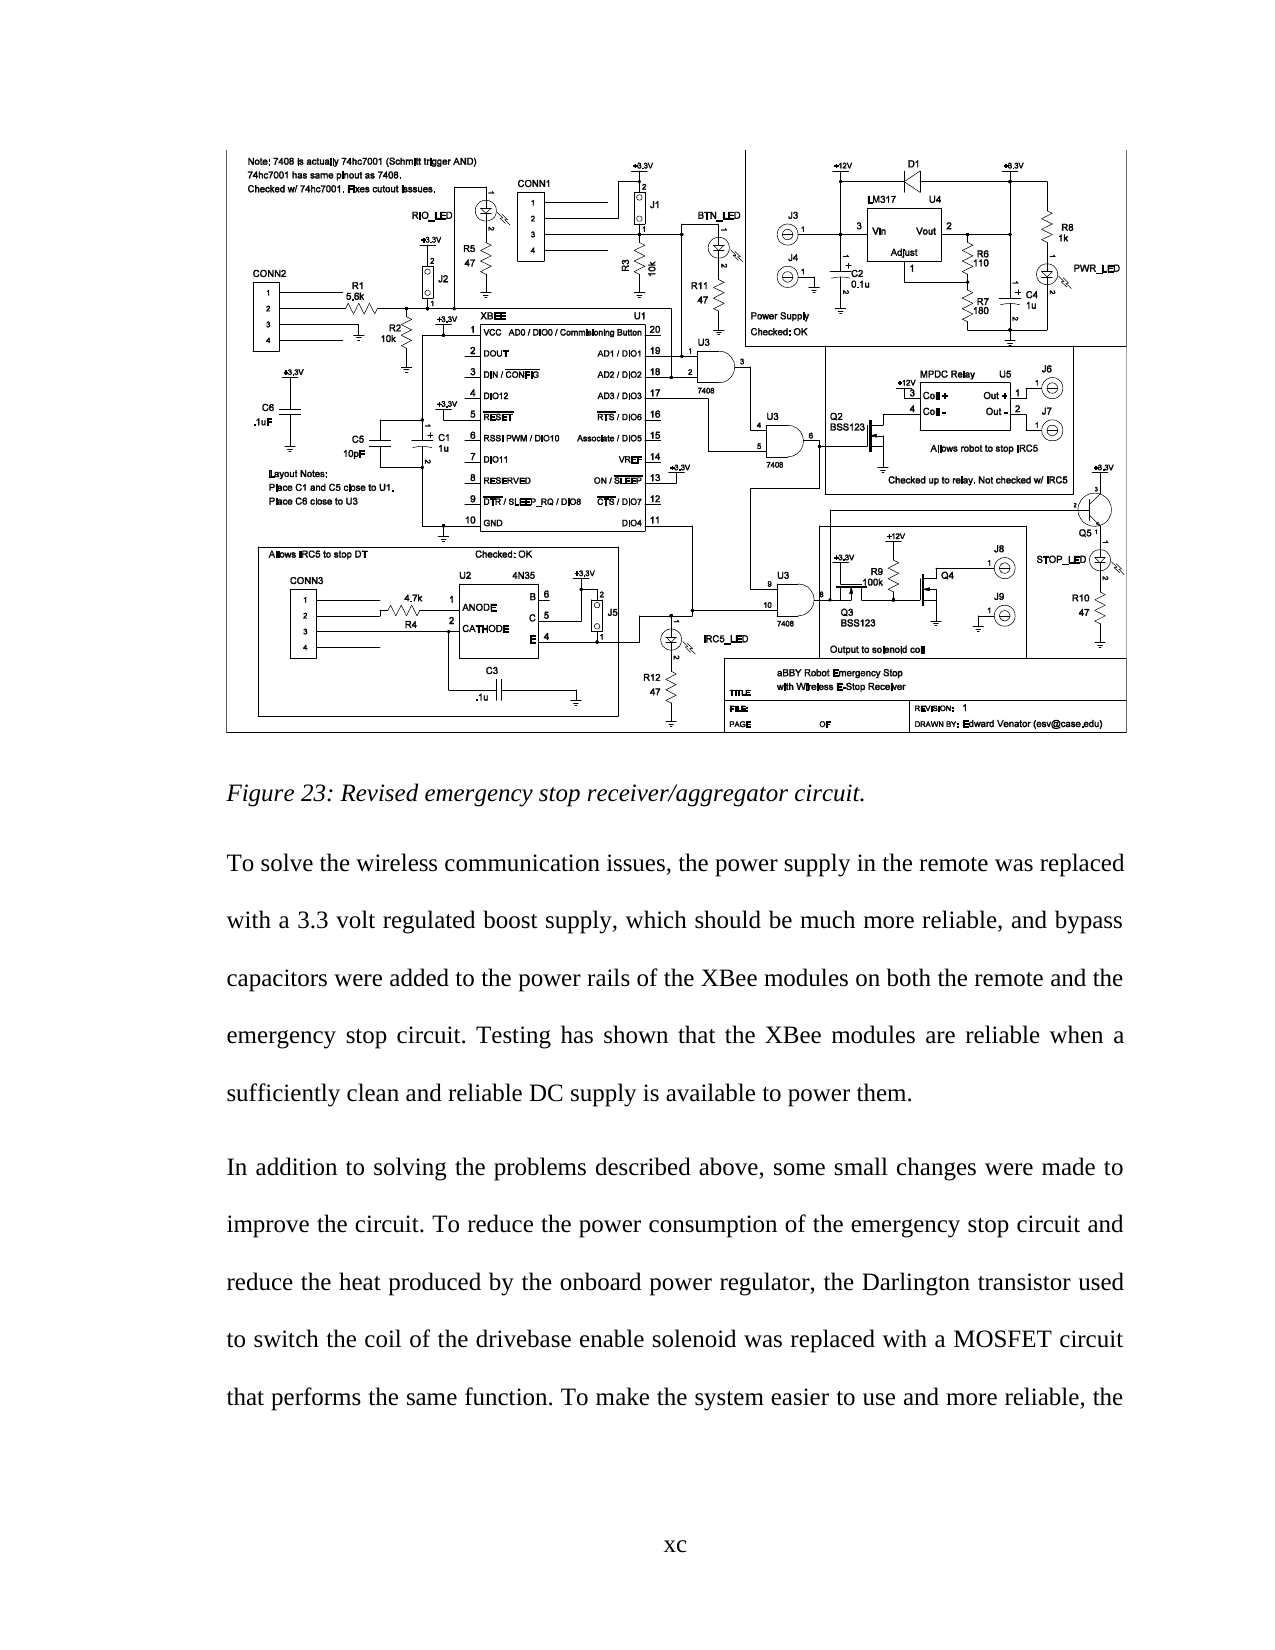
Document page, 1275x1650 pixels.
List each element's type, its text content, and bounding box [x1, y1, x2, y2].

text Figure 23: Revised emergency stop receiver/aggregator circuit. [226, 778, 1125, 806]
text To solve the wireless communication issues, the power supply in the remote was replaced with a 3.3 volt regulated boost supply, which should be much more reliable, and bypass capacitors were added to the power rails of the XBee modules on both the remote and the emergency stop circuit. Testing has shown that the XBee modules are reliable when a sufficiently clean and reliable DC supply is available to power them. [226, 848, 1125, 1106]
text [226, 1152, 1125, 1411]
